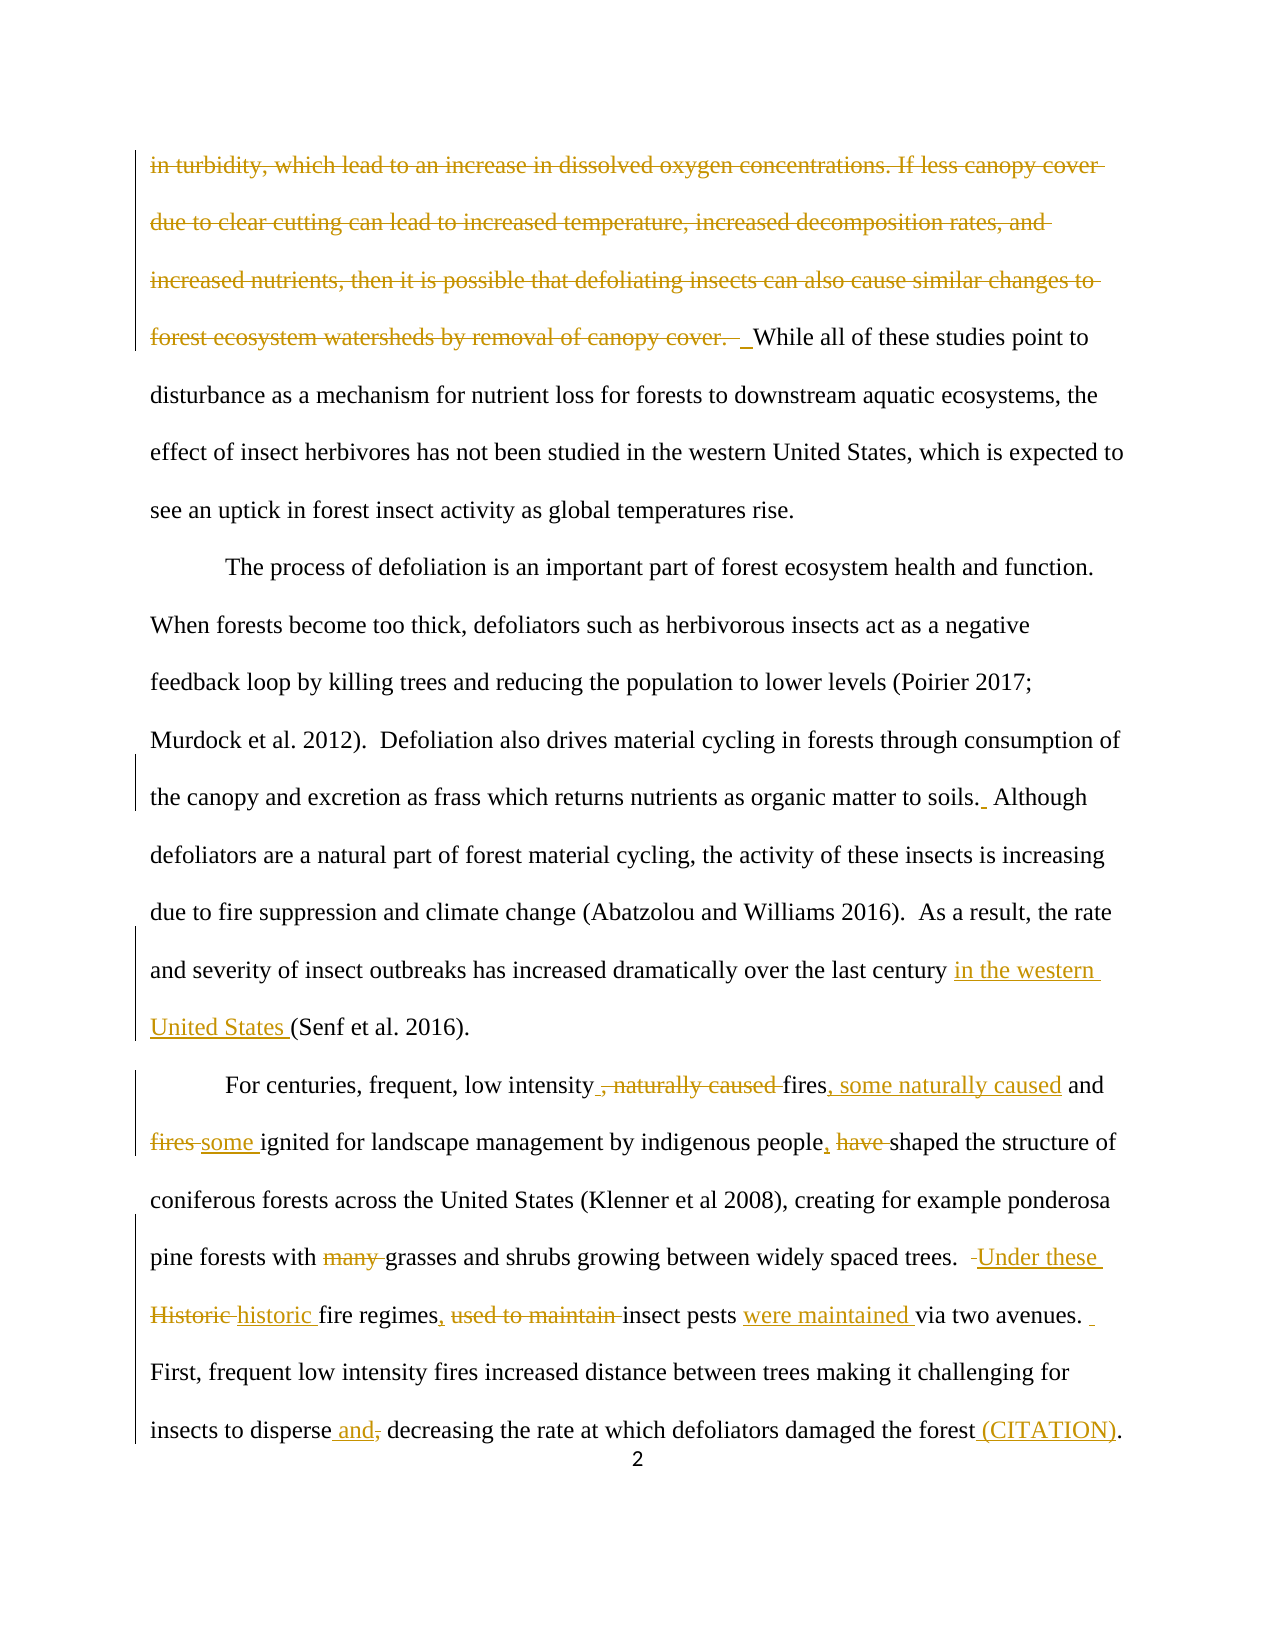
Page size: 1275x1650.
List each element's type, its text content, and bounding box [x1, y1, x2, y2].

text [150, 150, 1125, 524]
text The process of defoliation is an important part of forest ecosystem health and function. When forests become too thick, defoliators such as herbivorous insects act as a negative feedback loop by killing trees and reducing the population to lower levels (Poirier 2017; Murdock et al. 2012). Defoliation also drives material cycling in forests through consumption of the canopy and excretion as frass which returns nutrients as organic matter to soils. Although defoliators are a natural part of forest material cycling, the activity of these insects is increasing due to fire suppression and climate change (Abatzolou and Williams 2016). As a result, the rate and severity of insect outbreaks has increased dramatically over the last century (Senf et al. 2016). [150, 552, 1125, 1041]
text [150, 1070, 1125, 1444]
